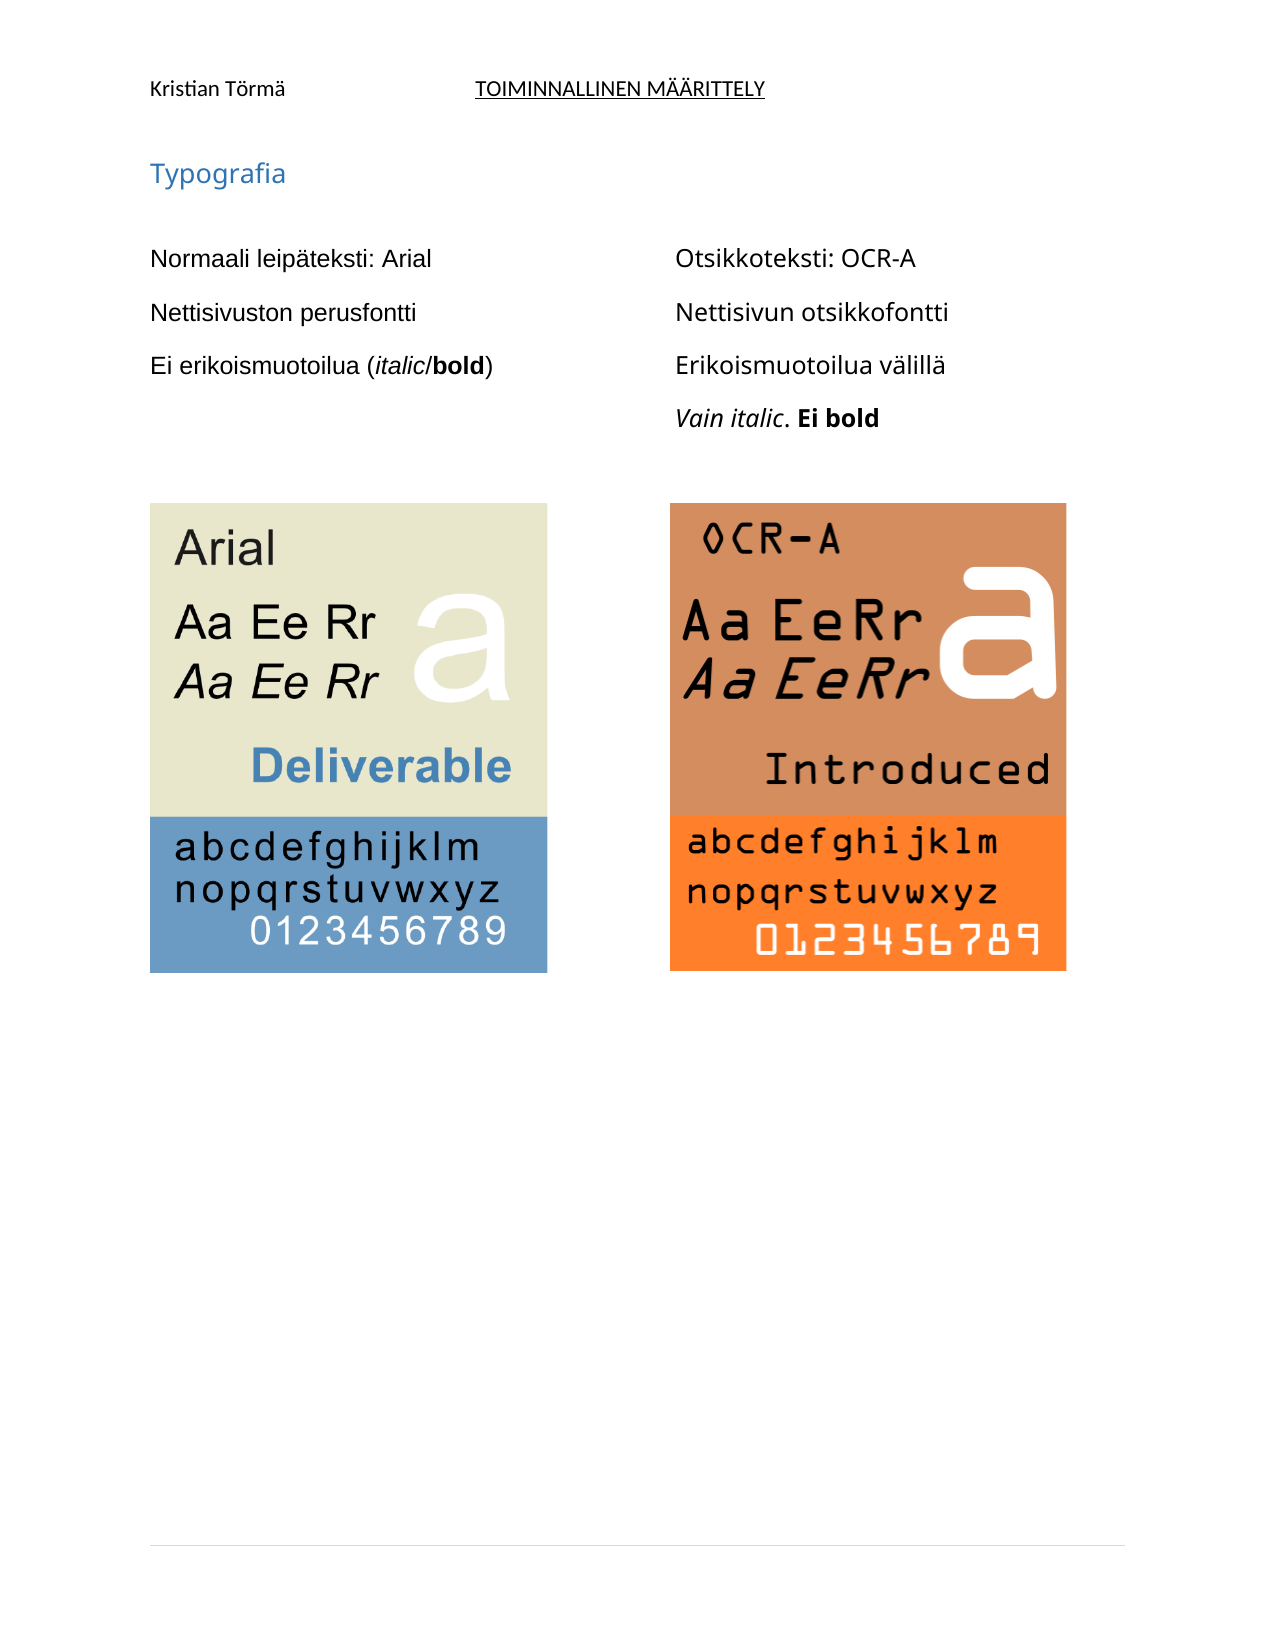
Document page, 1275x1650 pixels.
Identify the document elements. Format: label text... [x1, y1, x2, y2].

text Ei erikoismuotoilua (italic/bold) Erikoismuotoilua välillä [150, 348, 1125, 382]
text Normaali leipäteksti: Arial Otsikkoteksti: OCR-A [150, 241, 1125, 275]
picture [150, 503, 548, 973]
text Vain italic. Ei bold [150, 401, 1125, 435]
subtitle Typografia [150, 154, 1125, 191]
text Nettisivuston perusfontti Nettisivun otsikkofontti [150, 294, 1125, 328]
picture [670, 503, 1067, 971]
